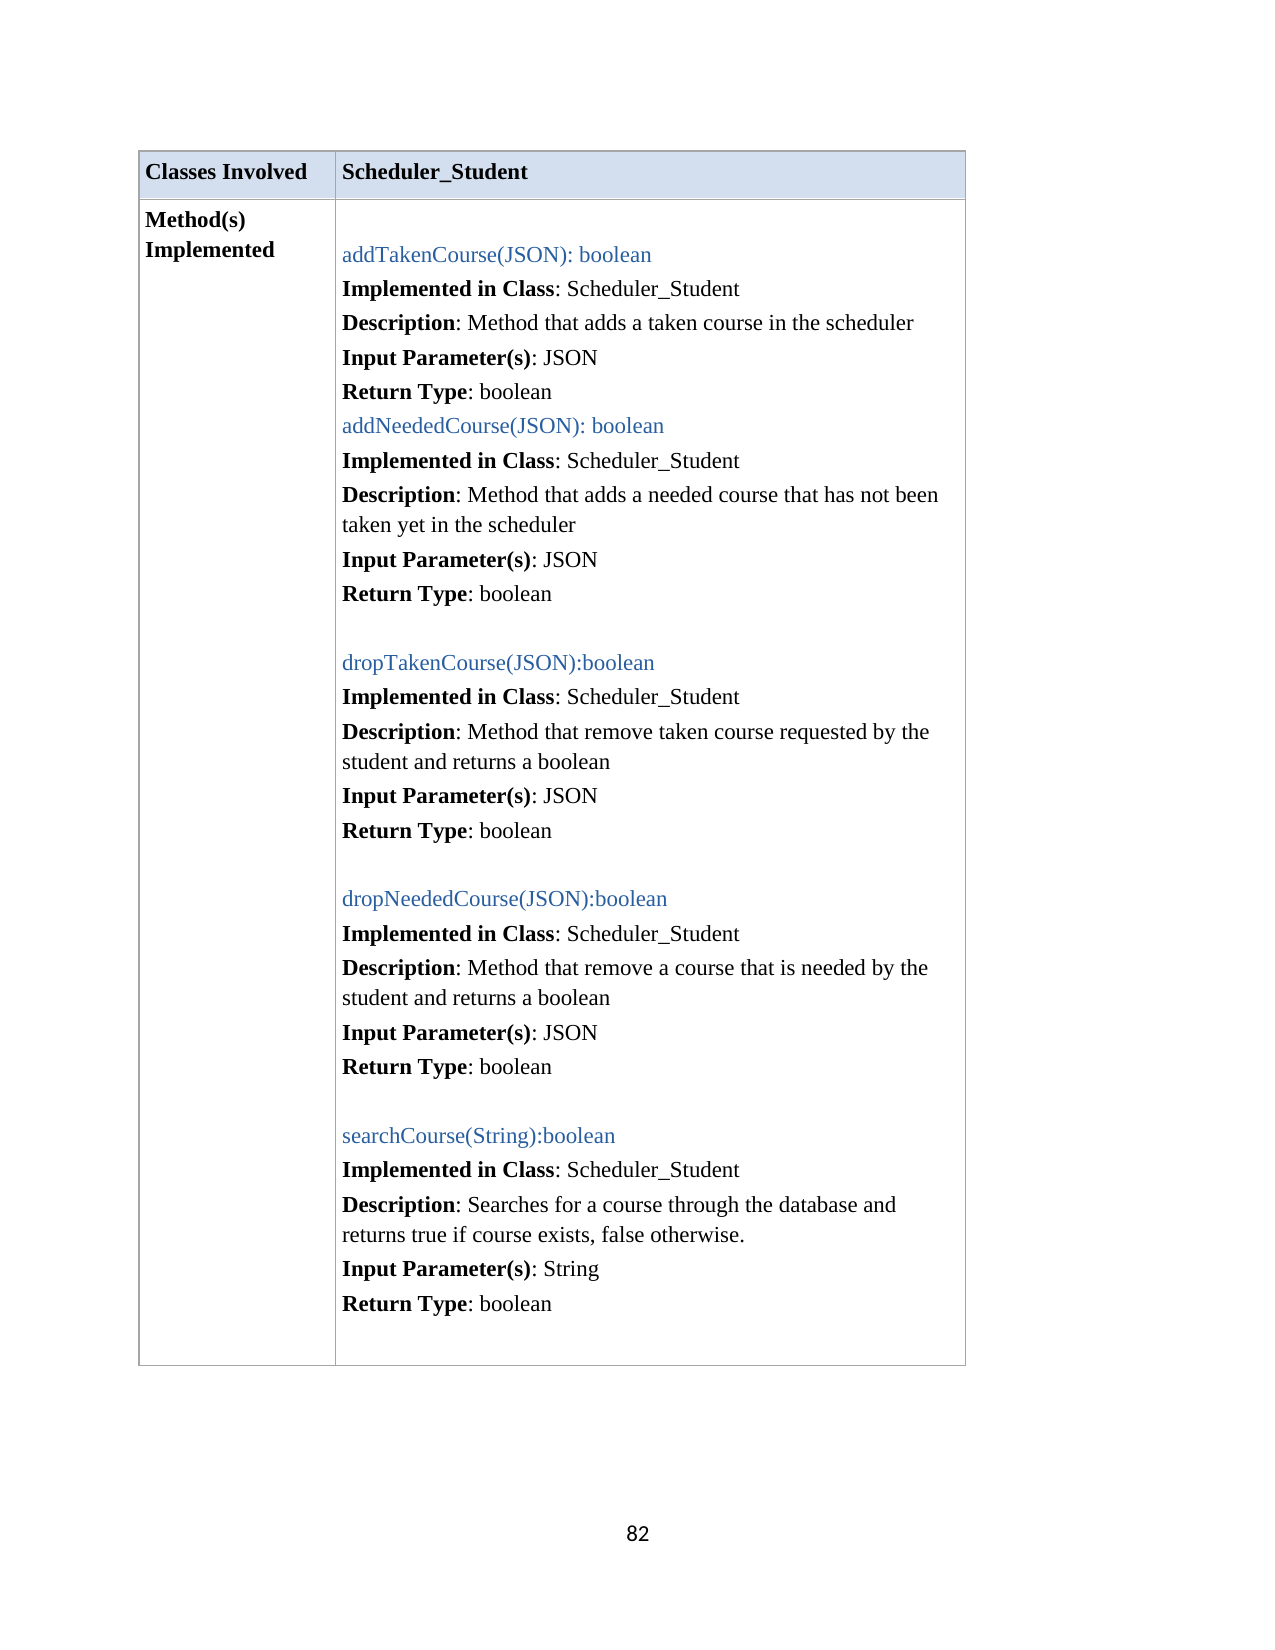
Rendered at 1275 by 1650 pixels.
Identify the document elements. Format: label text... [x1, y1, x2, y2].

table_header Scheduler_Student [336, 152, 965, 198]
table_cell addTakenCourse(JSON): boolean Implemented in Class: Scheduler_Student Description: Method that adds a taken course in the scheduler Input Parameter(s): JSON Return Type: boolean addNeededCourse(JSON): boolean Implemented in Class: Scheduler_Student Description: Method that adds a needed course that has not been taken yet in the scheduler Input Parameter(s): JSON Return Type: boolean dropTakenCourse(JSON):boolean Implemented in Class: Scheduler_Student Description: Method that remove taken course requested by the student and returns a boolean Input Parameter(s): JSON Return Type: boolean dropNeededCourse(JSON):boolean Implemented in Class: Scheduler_Student Description: Method that remove a course that is needed by the student and returns a boolean Input Parameter(s): JSON Return Type: boolean searchCourse(String):boolean Implemented in Class: Scheduler_Student Description: Searches for a course through the database and returns true if course exists, false otherwise. Input Parameter(s): String Return Type: boolean [336, 200, 965, 1364]
table_header Classes Involved [140, 152, 335, 198]
table_cell Method(s) Implemented [140, 200, 335, 1364]
